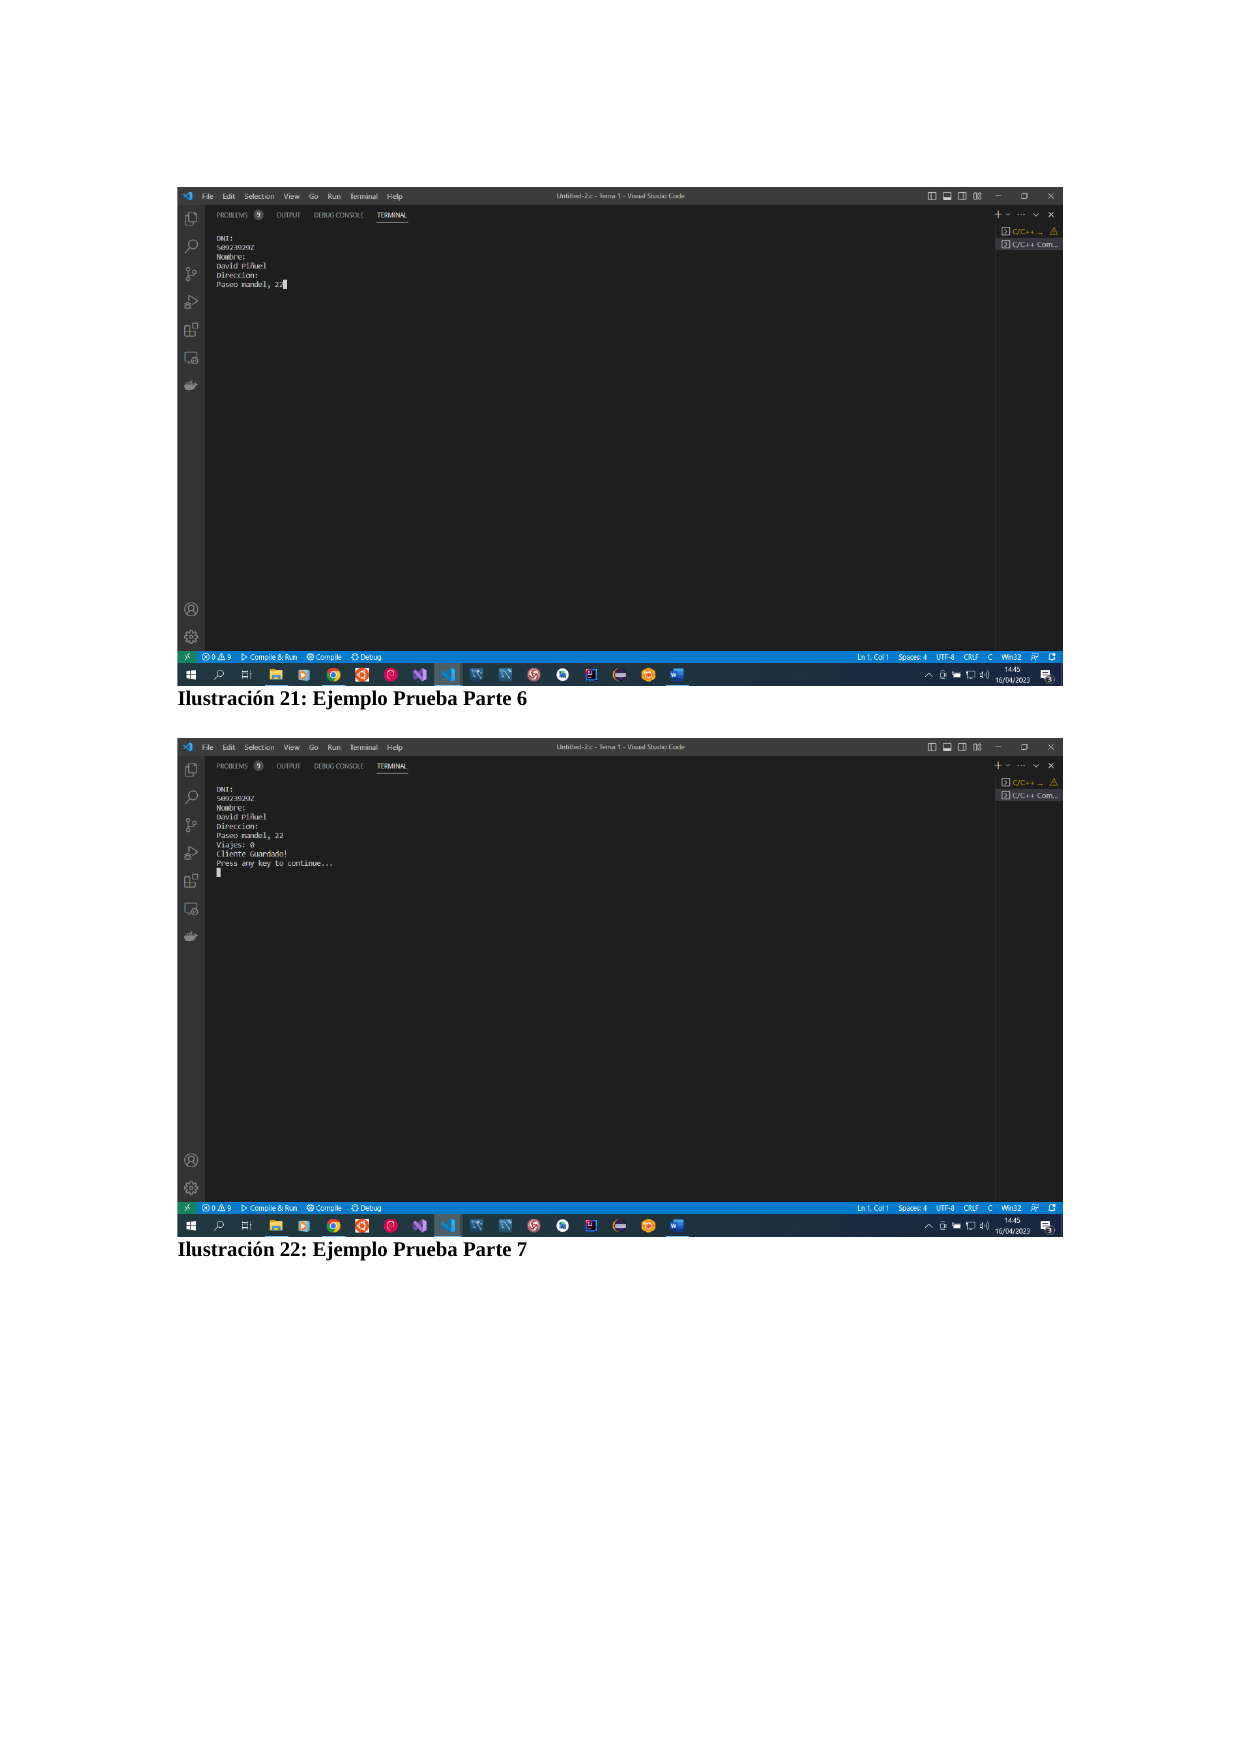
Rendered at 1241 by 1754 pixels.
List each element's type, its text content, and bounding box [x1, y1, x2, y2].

picture [177, 187, 1063, 686]
picture [177, 738, 1063, 1237]
